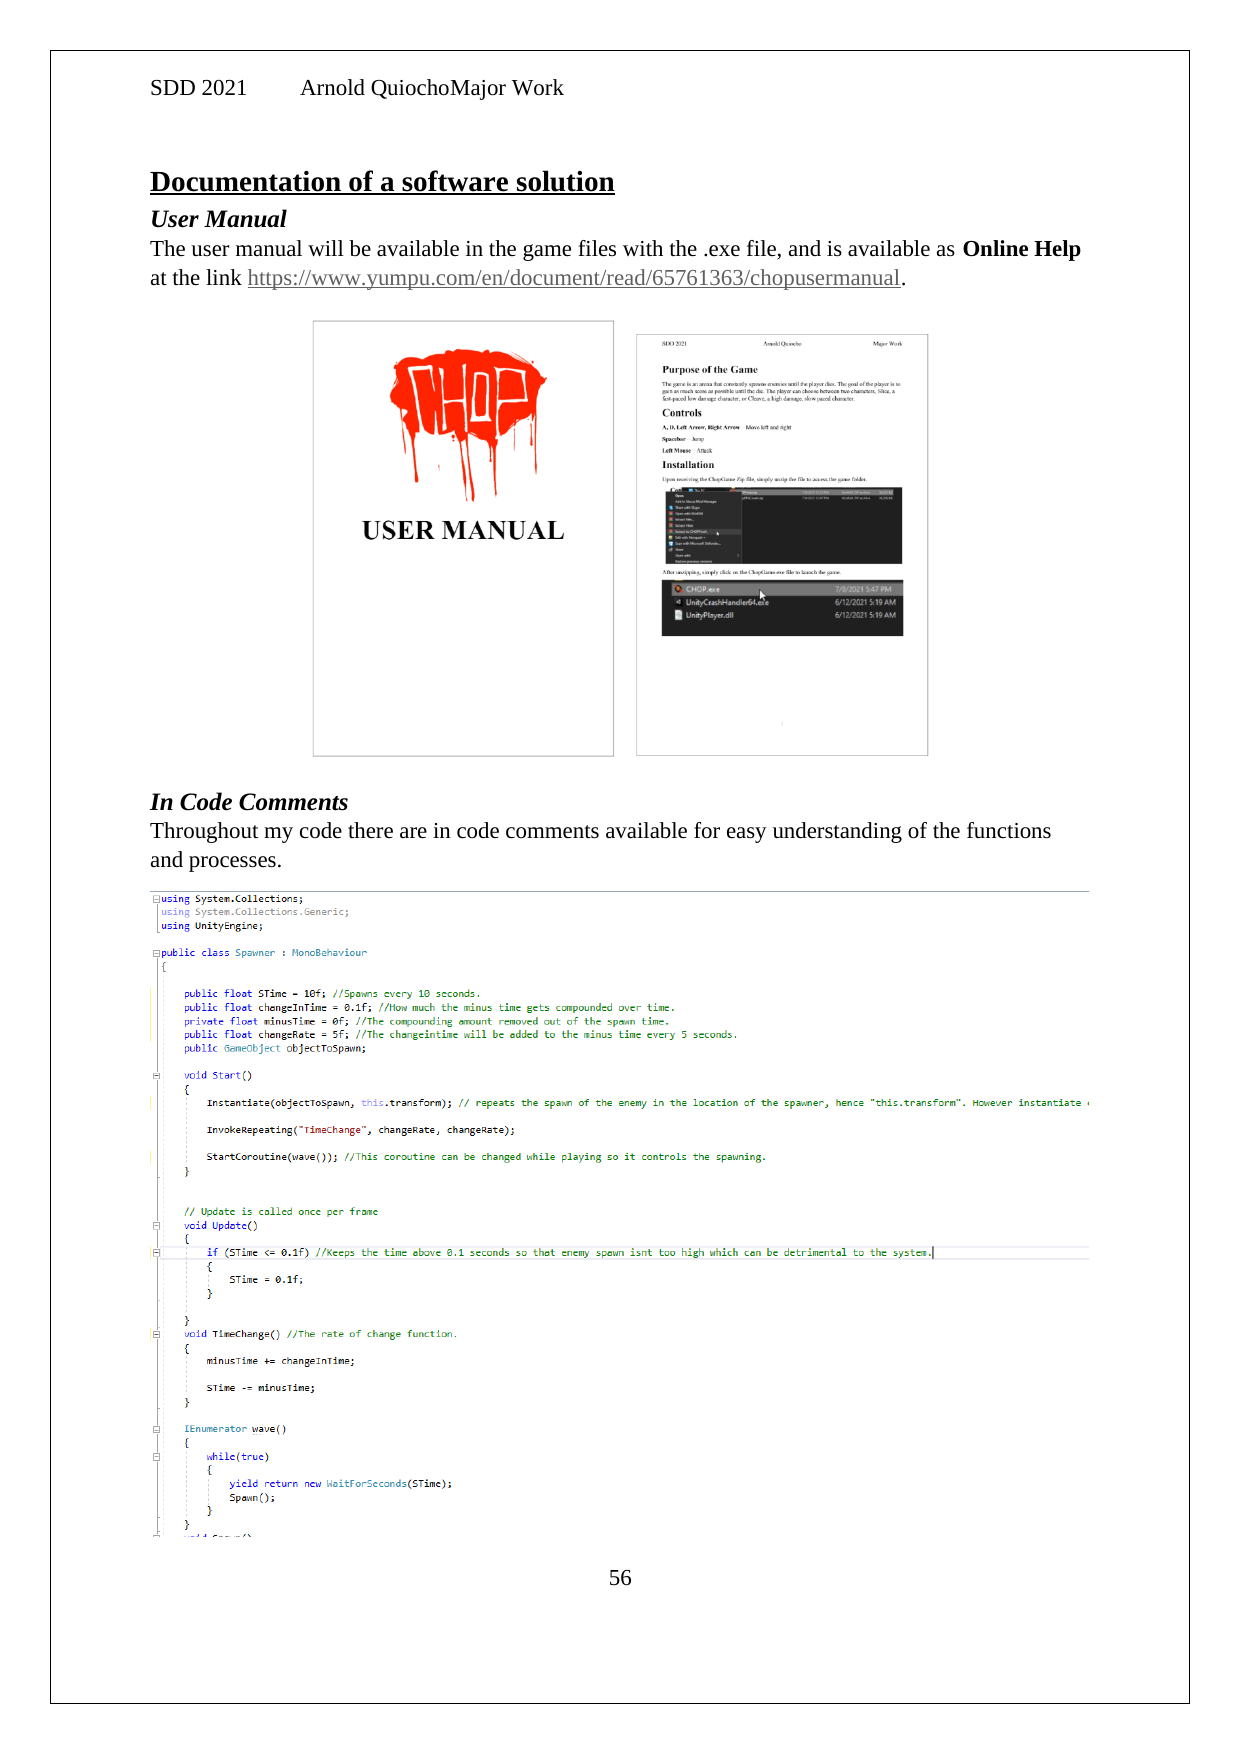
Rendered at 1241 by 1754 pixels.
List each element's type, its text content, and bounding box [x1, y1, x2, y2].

picture [150, 891, 1090, 1537]
subtitle In Code Comments [150, 787, 1090, 815]
picture [301, 308, 939, 768]
text The user manual will be available in the game files with the .exe file, and is available as Online Help at the link https://www.yumpu.com/en/document/read/65761363/chopusermanual. [150, 235, 1090, 290]
subtitle Documentation of a software solution [150, 164, 1090, 197]
text Throughout my code there are in code comments available for easy understanding of the functions and processes. [150, 818, 1090, 872]
subtitle User Manual [150, 204, 1090, 233]
